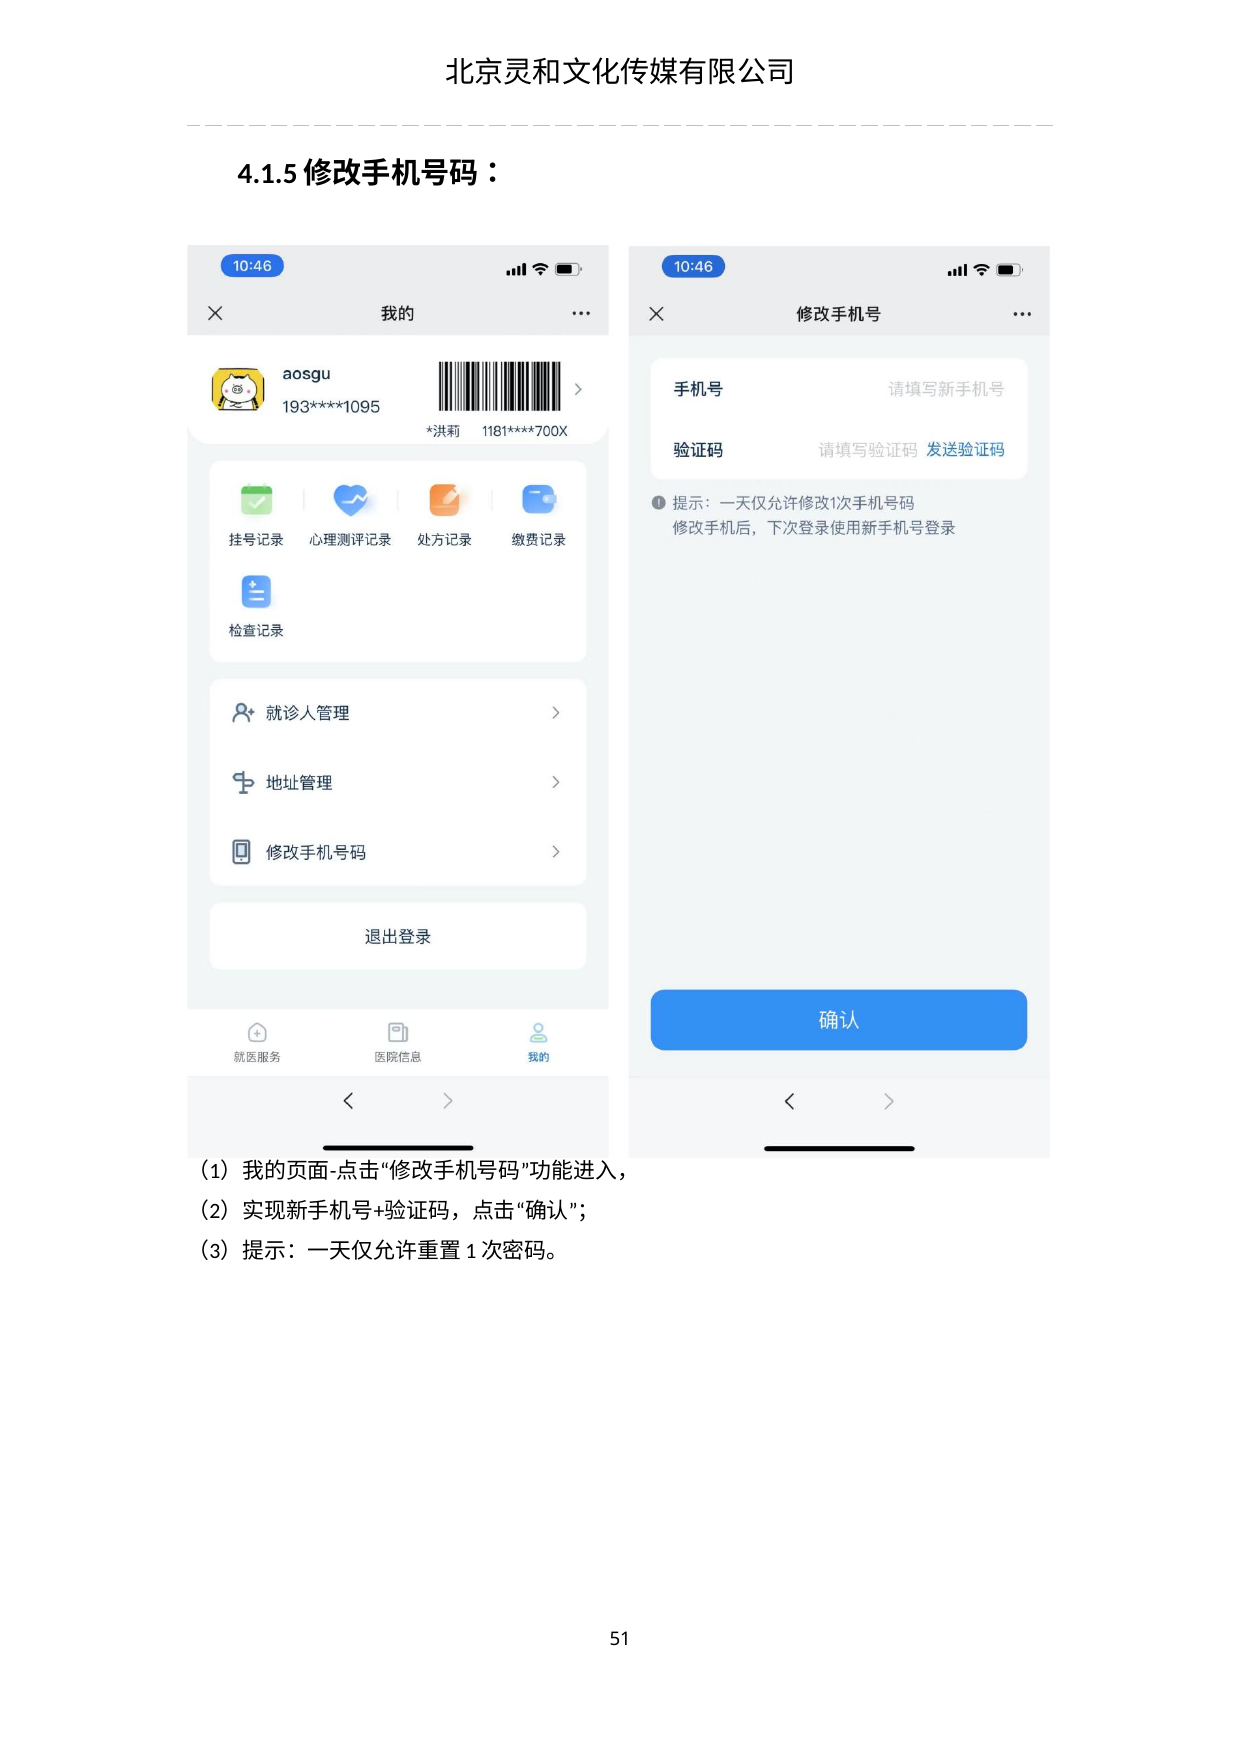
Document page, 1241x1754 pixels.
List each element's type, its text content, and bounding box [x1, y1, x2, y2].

list 我的页面-点击“修改手机号码”功能进入， [143, 1157, 1053, 1184]
picture [187, 245, 1050, 1158]
list 实现新手机号+验证码，点击“确认”； [143, 1197, 1053, 1224]
list 提示：一天仅允许重置1次密码。 [143, 1237, 1053, 1264]
subtitle 4.1.5修改手机号码： [187, 150, 1053, 192]
